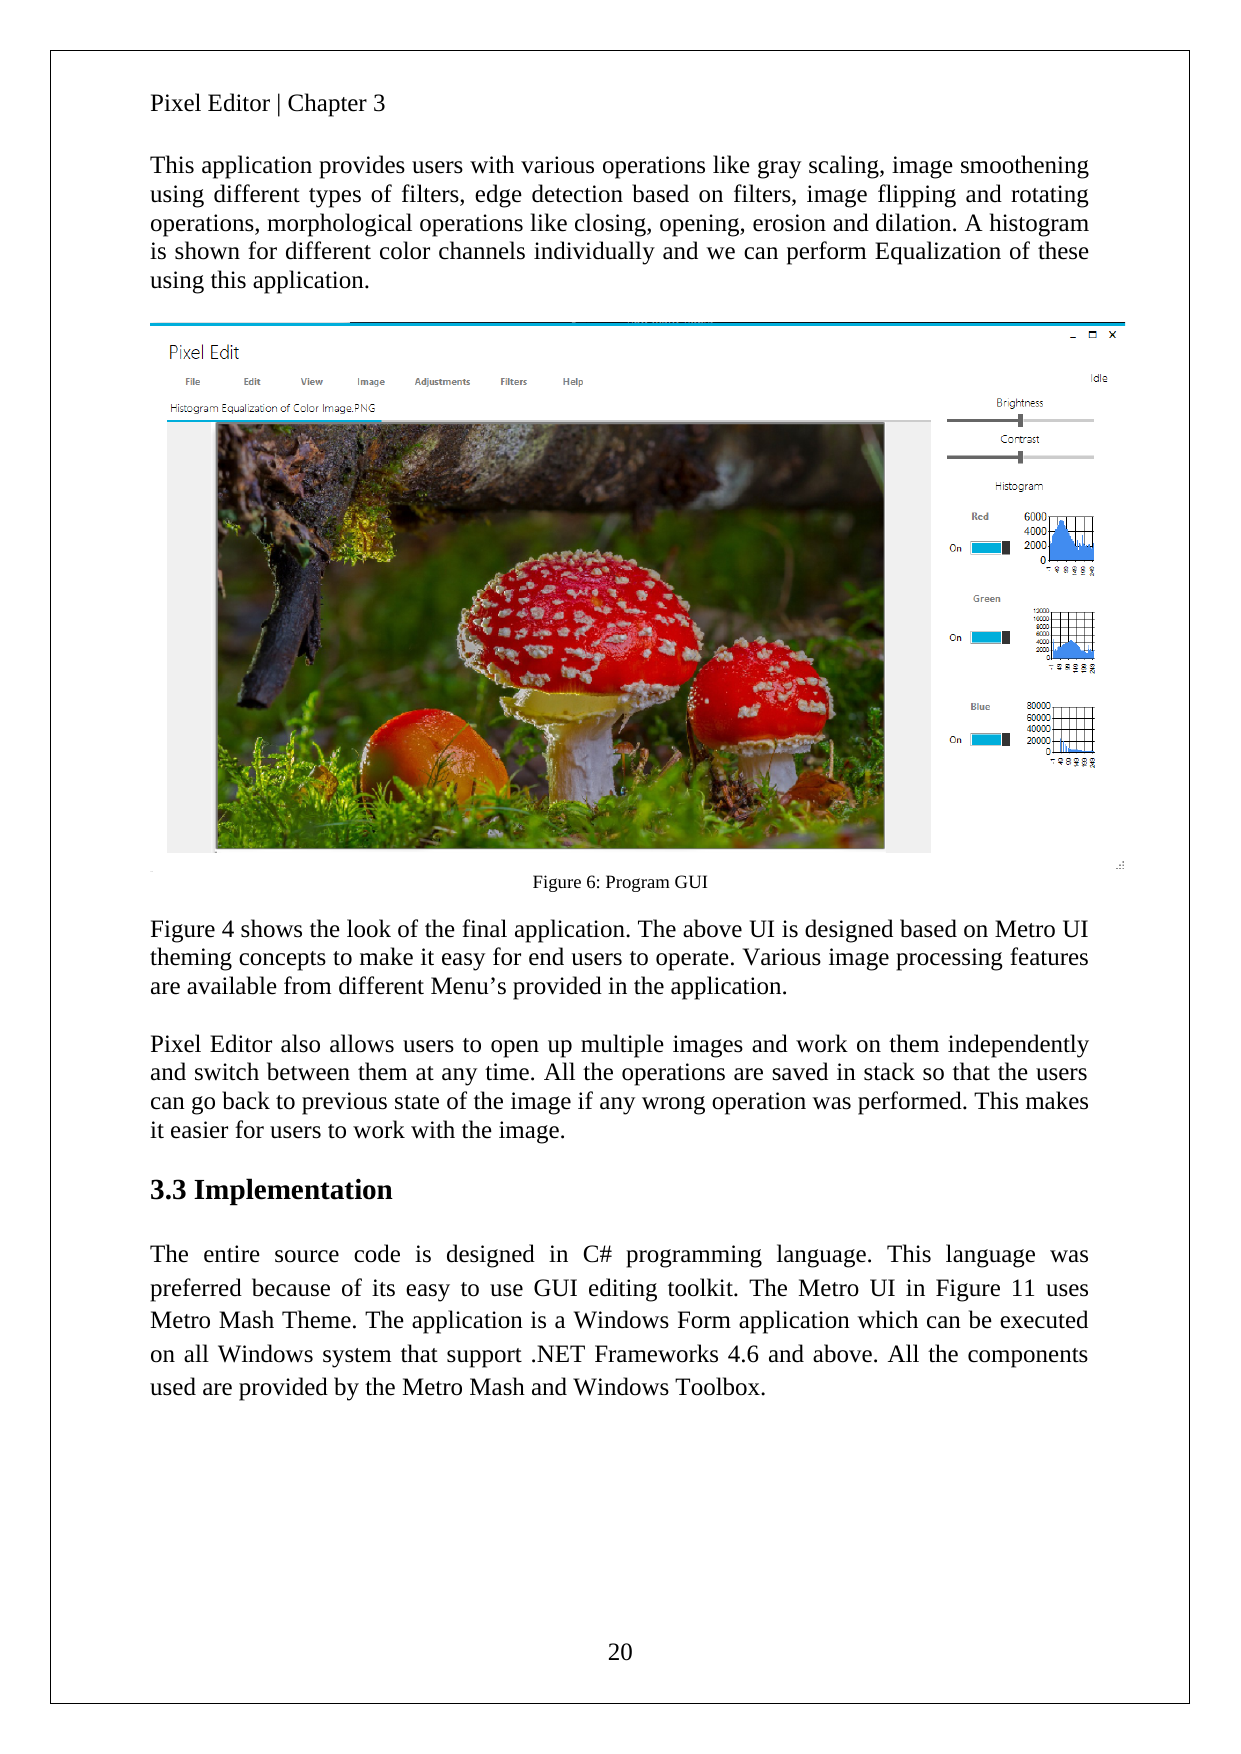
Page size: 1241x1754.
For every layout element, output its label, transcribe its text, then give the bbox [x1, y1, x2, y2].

text Pixel Editor also allows users to open up multiple images and work on them independently and switch between them at any time. All the operations are saved in stack so that the users can go back to previous state of the image if any wrong operation was performed. This makes it easier for users to work with the image. [150, 1029, 1090, 1144]
text Figure 4 shows the look of the final application. The above UI is designed based on Metro UI theming concepts to make it easy for end users to operate. Various image processing features are available from different Menu’s provided in the application. [150, 914, 1090, 1000]
text The entire source code is designed in C# programming language. This language was preferred because of its easy to use GUI editing toolkit. The Metro UI in Figure 11 uses Metro Mash Theme. The application is a Windows Form application which can be executed on all Windows system that support .NET Frameworks 4.6 and above. All the components used are provided by the Metro Mash and Windows Toolbox. [150, 1239, 1090, 1400]
text 3.3 Implementation [150, 1172, 1090, 1206]
picture [150, 327, 1125, 872]
text This application provides users with various operations like gray scaling, image smoothening using different types of filters, edge detection based on filters, image flipping and rotating operations, morphological operations like closing, opening, erosion and dilation. A histogram is shown for different color channels individually and we can perform Equalization of these using this application. [150, 150, 1090, 294]
